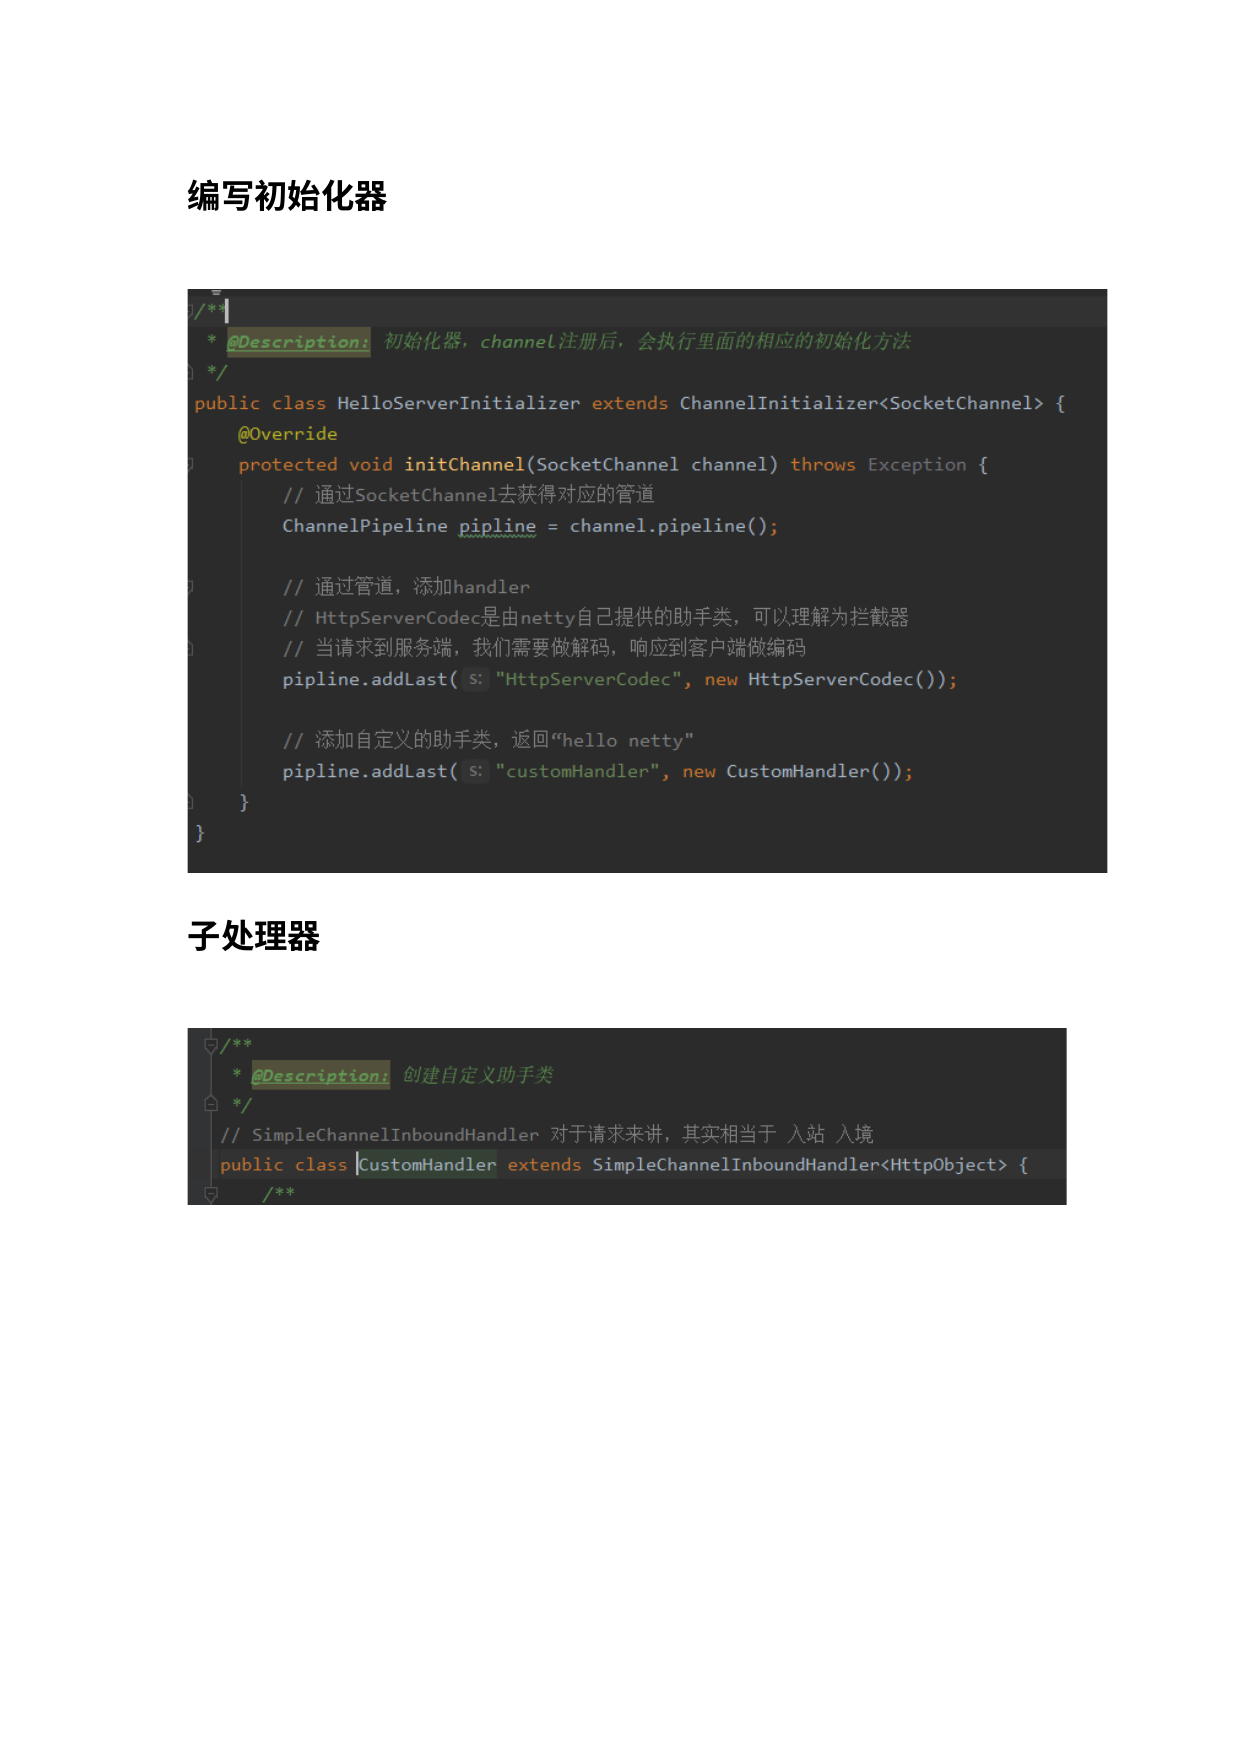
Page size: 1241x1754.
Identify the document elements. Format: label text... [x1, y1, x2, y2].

subtitle 子处理器 [187, 901, 1053, 966]
picture [187, 1028, 1067, 1205]
subtitle 编写初始化器 [187, 162, 1053, 227]
picture [187, 289, 1108, 873]
